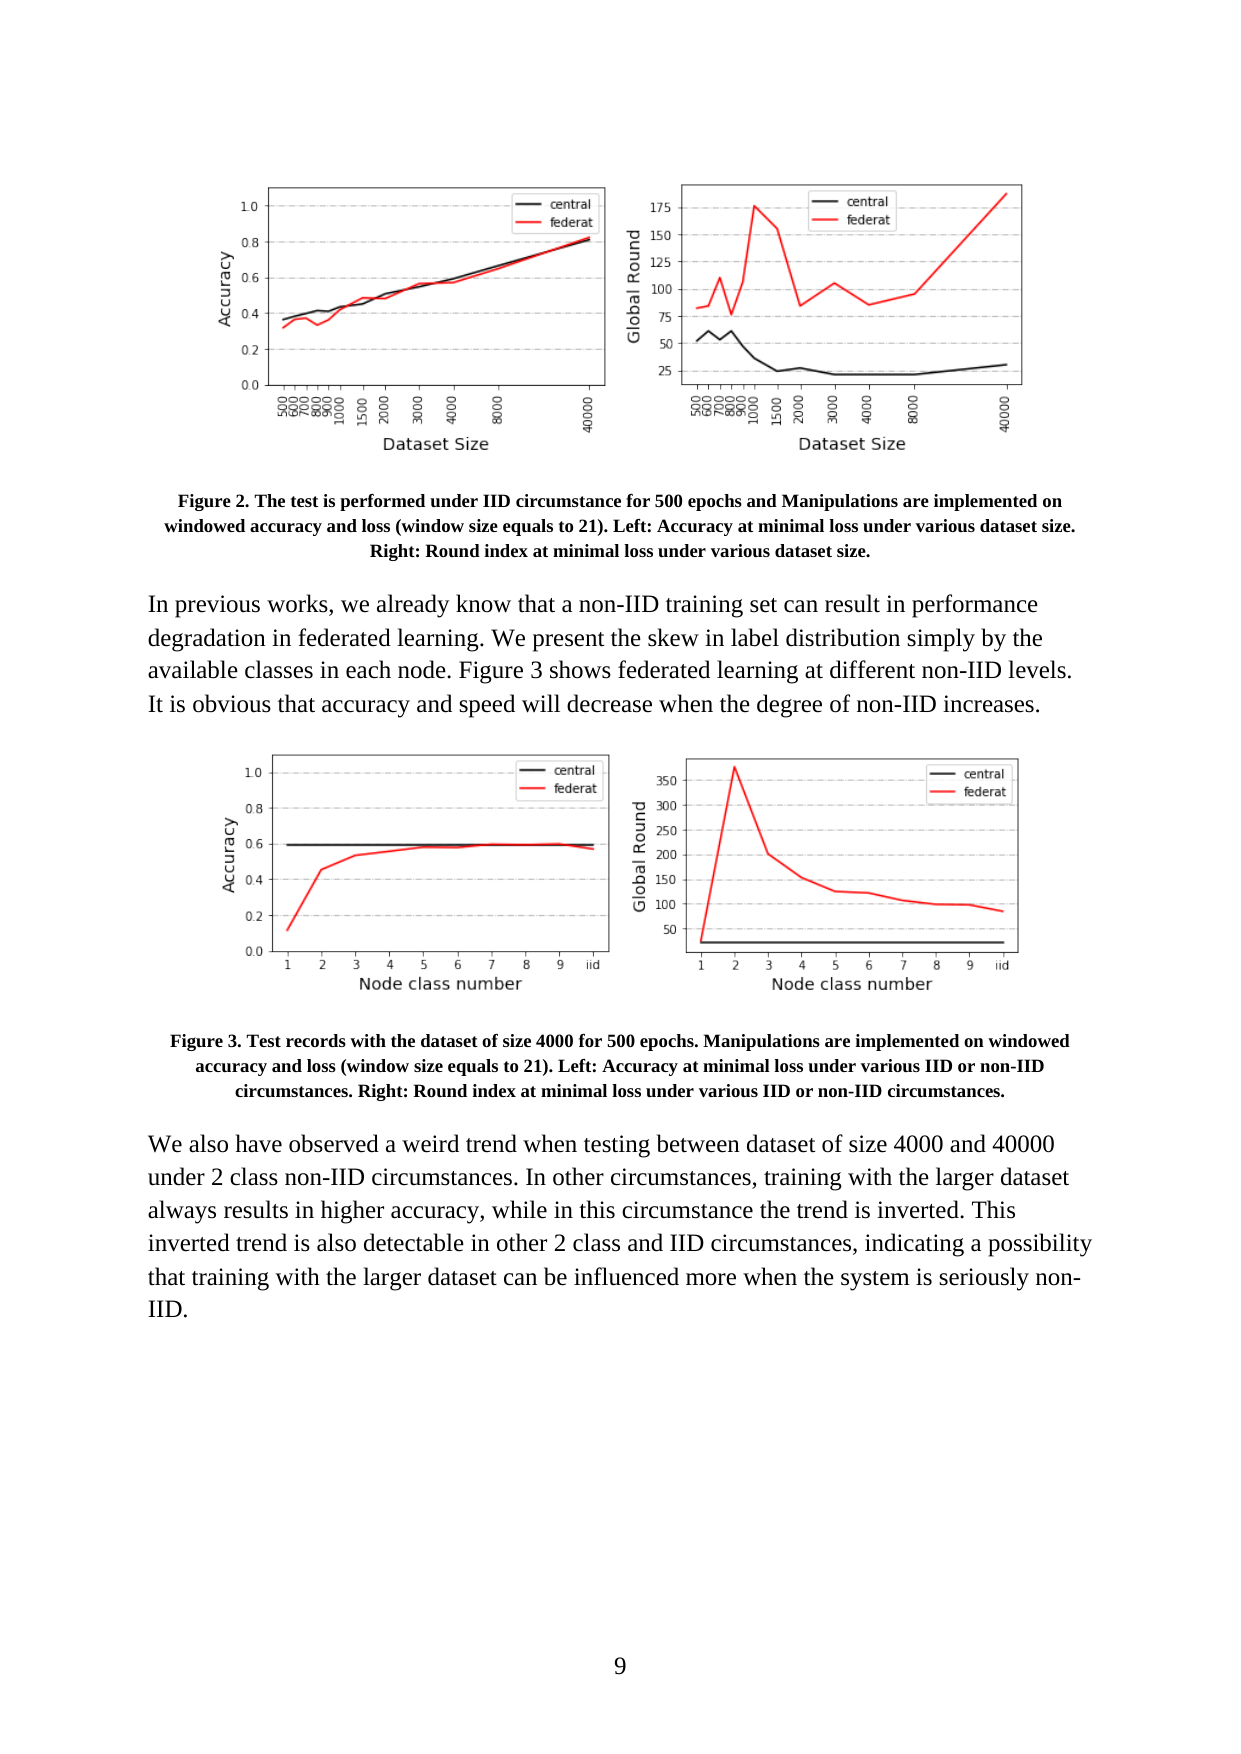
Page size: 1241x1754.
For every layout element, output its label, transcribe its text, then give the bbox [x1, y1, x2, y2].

picture [625, 750, 1026, 1002]
picture [210, 180, 613, 461]
text Figure 3. Test records with the dataset of size 4000 for 500 epochs. Manipulations are implemented on windowed accuracy and loss (window size equals to 21). Left: Accuracy at minimal loss under various IID or non-IID circumstances. Right: Round index at minimal loss under various IID or non-IID circumstances. [148, 1030, 1092, 1101]
text Figure 2. The test is performed under IID circumstance for 500 epochs and Manipulations are implemented on windowed accuracy and loss (window size equals to 21). Left: Accuracy at minimal loss under various dataset size. Right: Round index at minimal loss under various dataset size. [148, 490, 1092, 561]
picture [619, 177, 1030, 461]
picture [214, 746, 617, 1002]
text We also have observed a weird trend when testing between dataset of size 4000 and 40000 under 2 class non-IID circumstances. In other circumstances, training with the larger dataset always results in higher accuracy, while in this circumstance the trend is inverted. This inverted trend is also detectable in other 2 class and IID circumstances, indicating a possibility that training with the larger dataset can be influenced more when the system is seriously non-IID. [148, 1129, 1092, 1323]
text In previous works, we already know that a non-IID training set can result in performance degradation in federated learning. We present the skew in label distribution simply by the available classes in each node. Figure 3 shows federated learning at different non-IID levels. It is obvious that accuracy and speed will decrease when the degree of non-IID increases. [148, 589, 1092, 717]
